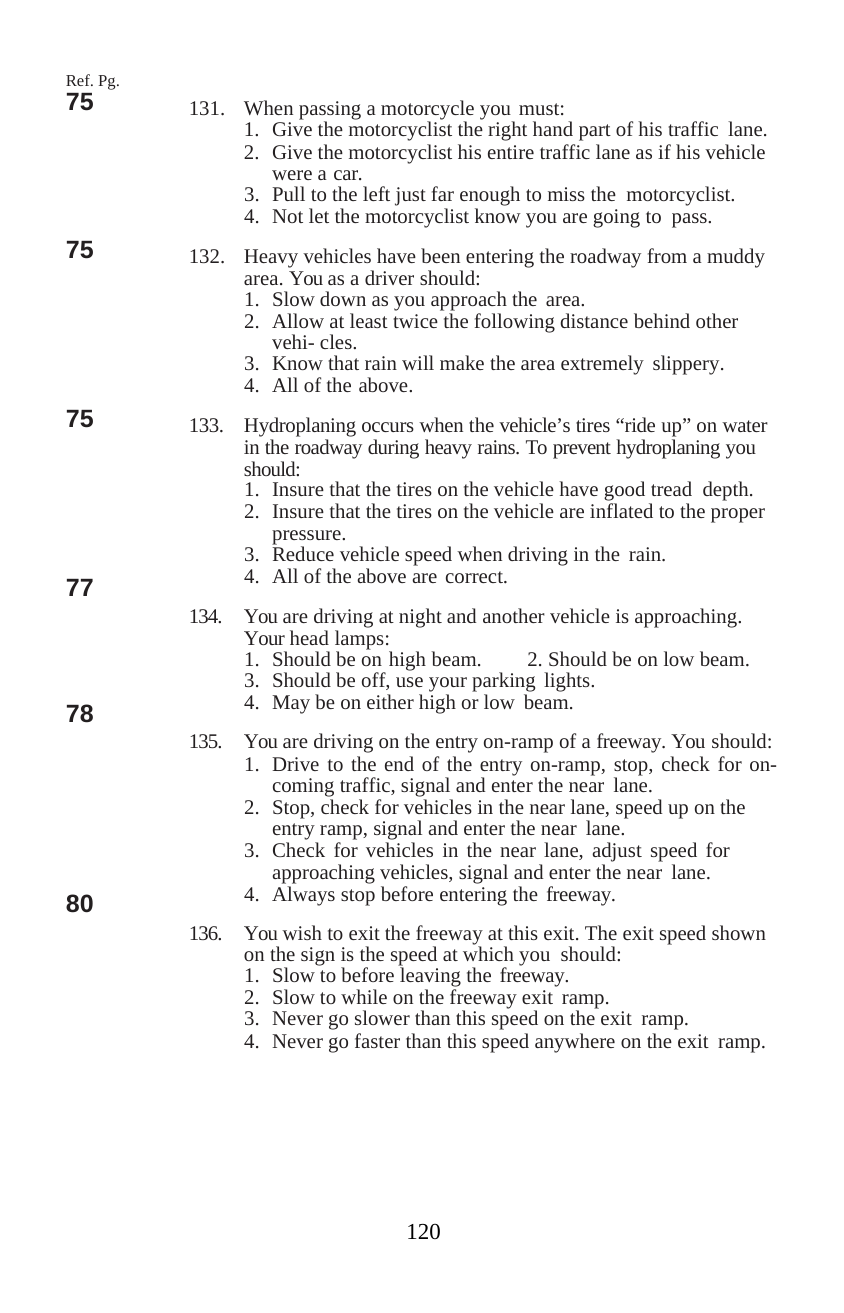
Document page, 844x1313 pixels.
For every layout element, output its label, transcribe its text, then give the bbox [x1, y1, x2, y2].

list Slow to while on the freeway exit ramp. [244, 987, 792, 1008]
list Insure that the tires on the vehicle are inflated to the proper pressure. [244, 502, 778, 545]
text Ref. Pg. [66, 74, 120, 90]
list Never go faster than this speed anywhere on the exit ramp. [244, 1030, 792, 1053]
list Know that rain will make the area extremely slippery. [244, 354, 792, 375]
list Not let the motorcyclist know you are going to pass. [244, 206, 792, 228]
subtitle 75 [66, 90, 120, 116]
text 77 [66, 573, 120, 601]
list You are driving at night and another vehicle is approaching. Your head lamps: [188, 606, 778, 649]
list Slow to before leaving the freeway. [244, 966, 792, 987]
list Stop, check for vehicles in the near lane, speed up on the entry ramp, signal and enter the near lane. [244, 797, 778, 840]
list Give the motorcyclist the right hand part of his traffic lane. [244, 120, 792, 141]
list Pull to the left just far enough to miss the motorcyclist. [244, 185, 792, 206]
list Should be off, use your parking lights. [244, 670, 792, 692]
text 78 [66, 699, 120, 727]
list Reduce vehicle speed when driving in the rain. [244, 545, 792, 566]
list Allow at least twice the following distance behind other vehi- cles. [244, 311, 778, 354]
text 75 [66, 235, 120, 263]
list Hydroplaning occurs when the vehicle’s tires “ride up” on water in the roadway during heavy rains. To prevent hydroplaning you should: [188, 416, 778, 481]
list Check for vehicles in the near lane, adjust speed for approaching vehicles, signal and enter the near lane. [244, 840, 778, 884]
list You wish to exit the freeway at this exit. The exit speed shown on the sign is the speed at which you should: [188, 923, 778, 966]
list Heavy vehicles have been entering the roadway from a muddy area. You as a driver should: [188, 247, 778, 290]
list Always stop before entering the freeway. [244, 884, 792, 905]
list When passing a motorcycle you must: [188, 97, 792, 120]
list All of the above. [244, 375, 792, 397]
list May be on either high or low beam. [244, 692, 792, 714]
list Drive to the end of the entry on-ramp, stop, check for on- coming traffic, signal and enter the near lane. [244, 754, 778, 797]
list Give the motorcyclist his entire traffic lane as if his vehicle were a car. [244, 142, 778, 185]
list Slow down as you approach the area. [244, 290, 792, 310]
list You are driving on the entry on-ramp of a freeway. You should: [188, 731, 792, 753]
list Never go slower than this speed on the exit ramp. [244, 1008, 792, 1030]
text 75 [66, 404, 120, 432]
list All of the above are correct. [244, 566, 792, 588]
list Insure that the tires on the vehicle have good tread depth. [244, 481, 792, 501]
list Should be on high beam. 2. Should be on low beam. [244, 649, 792, 670]
text 80 [66, 889, 120, 918]
